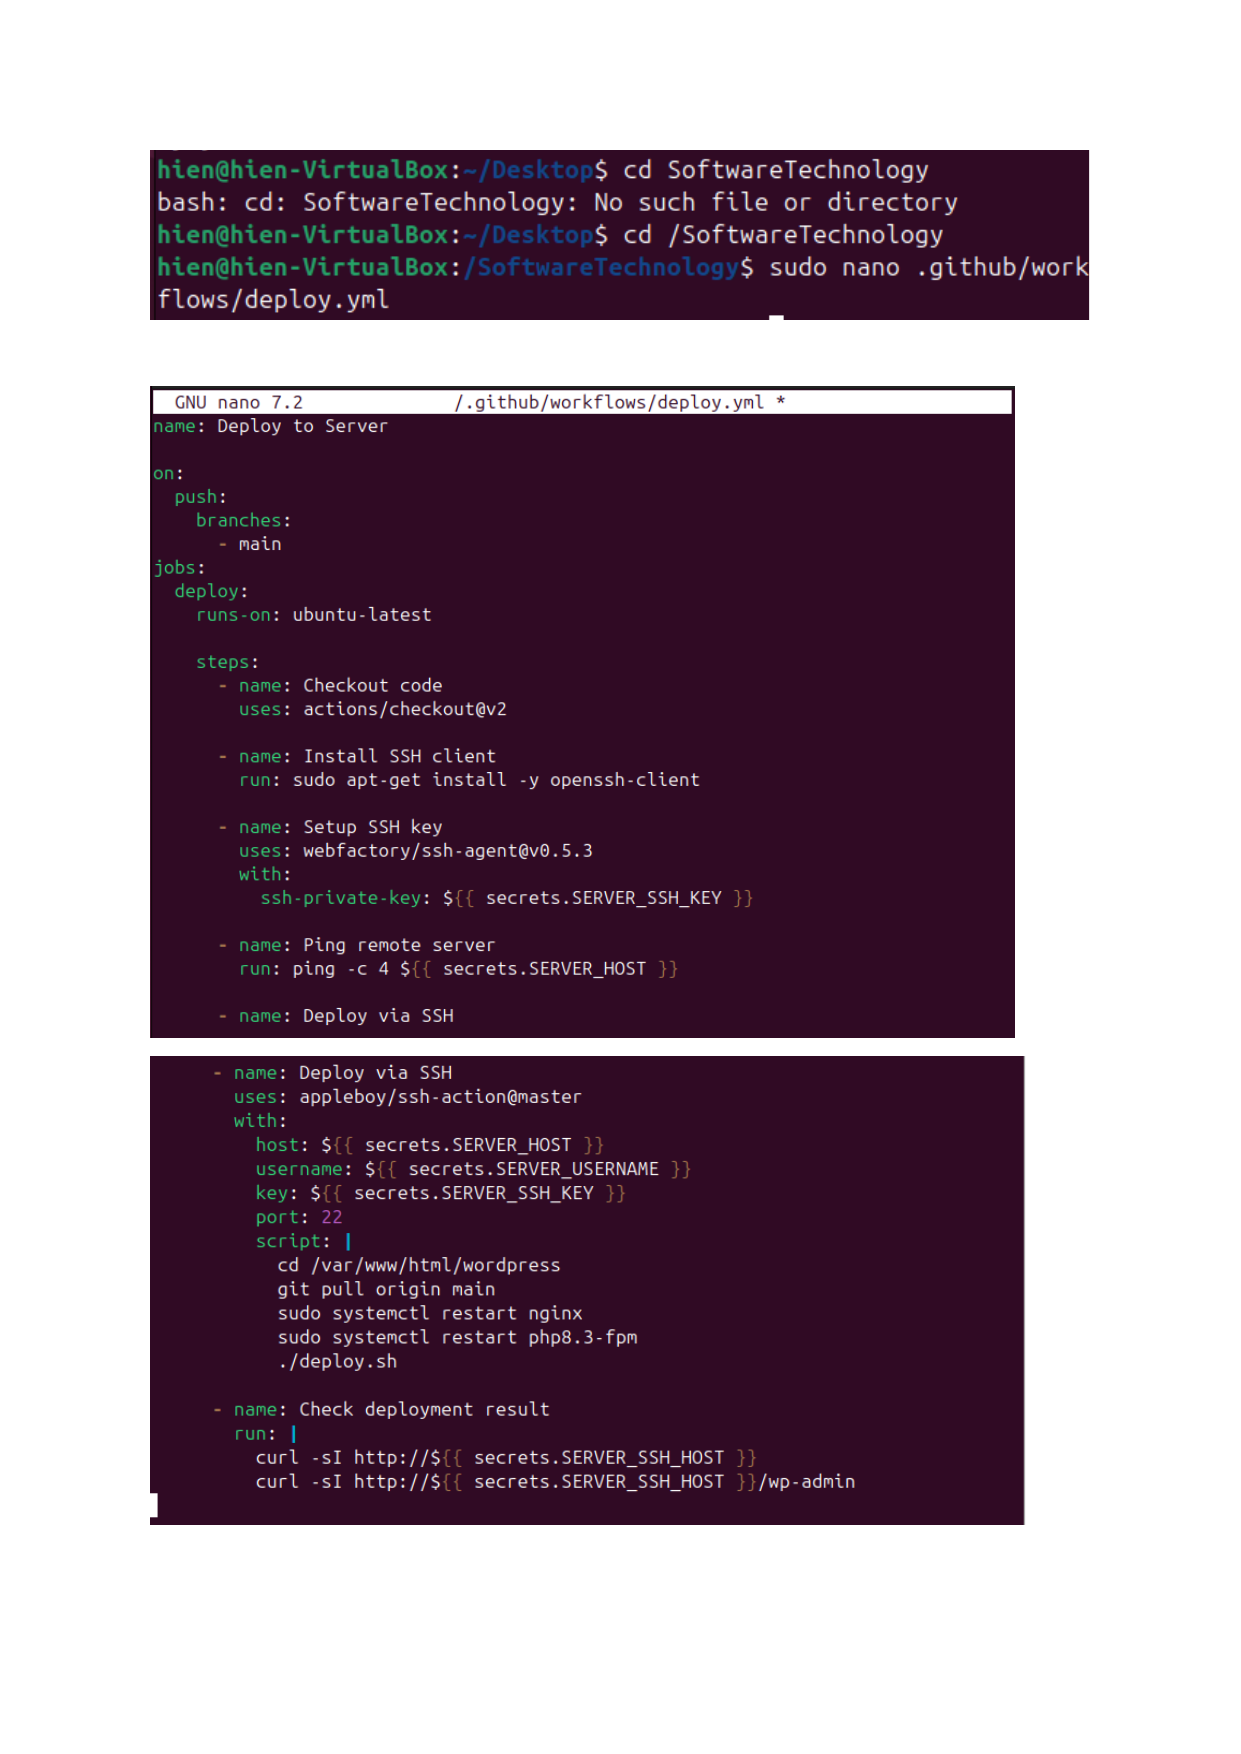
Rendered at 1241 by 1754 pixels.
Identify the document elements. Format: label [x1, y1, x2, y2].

picture [150, 150, 1090, 320]
picture [150, 1056, 1025, 1525]
picture [150, 386, 1015, 1038]
